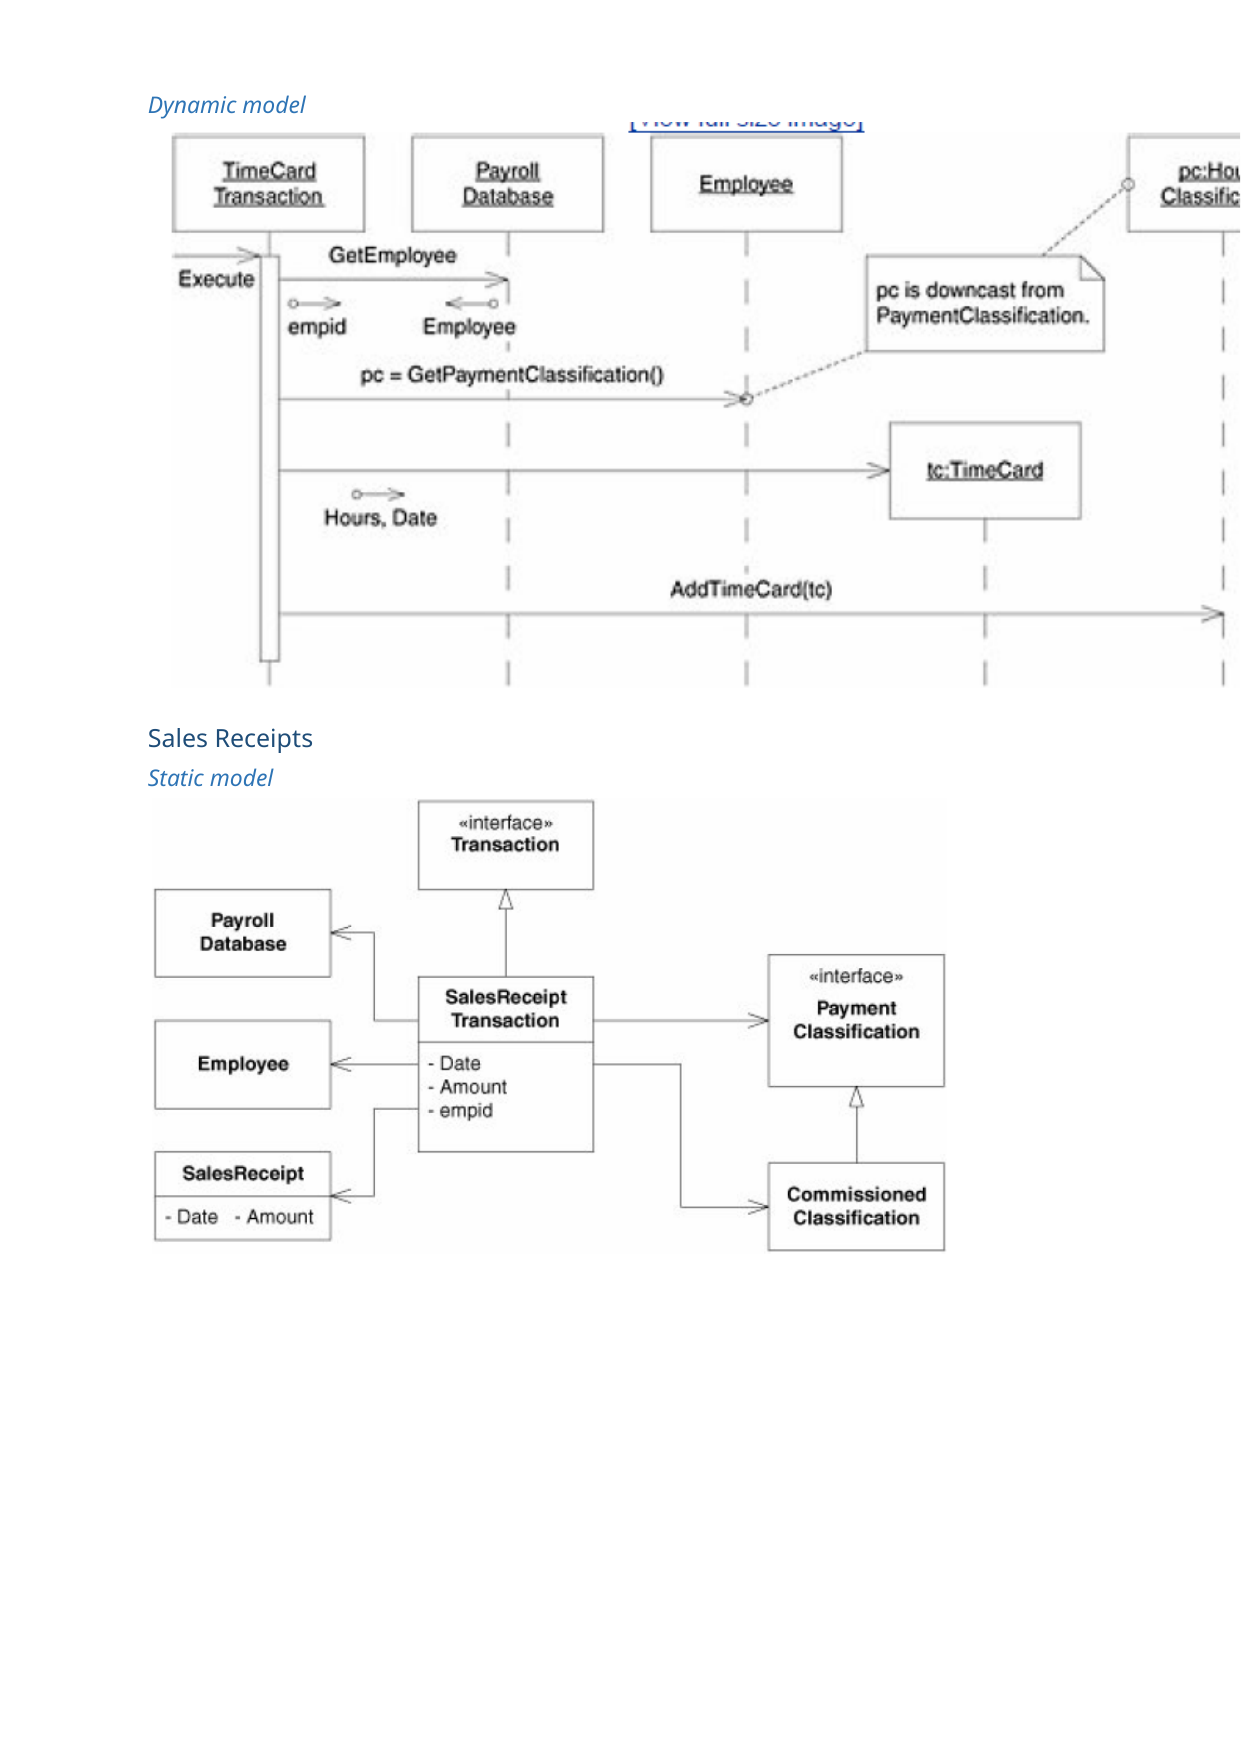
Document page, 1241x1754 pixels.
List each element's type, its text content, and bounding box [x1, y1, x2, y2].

subtitle Static model [148, 762, 1152, 793]
subtitle Dynamic model [148, 88, 1152, 120]
picture [147, 795, 950, 1258]
picture [147, 122, 1241, 702]
subtitle Sales Receipts [148, 721, 1152, 755]
